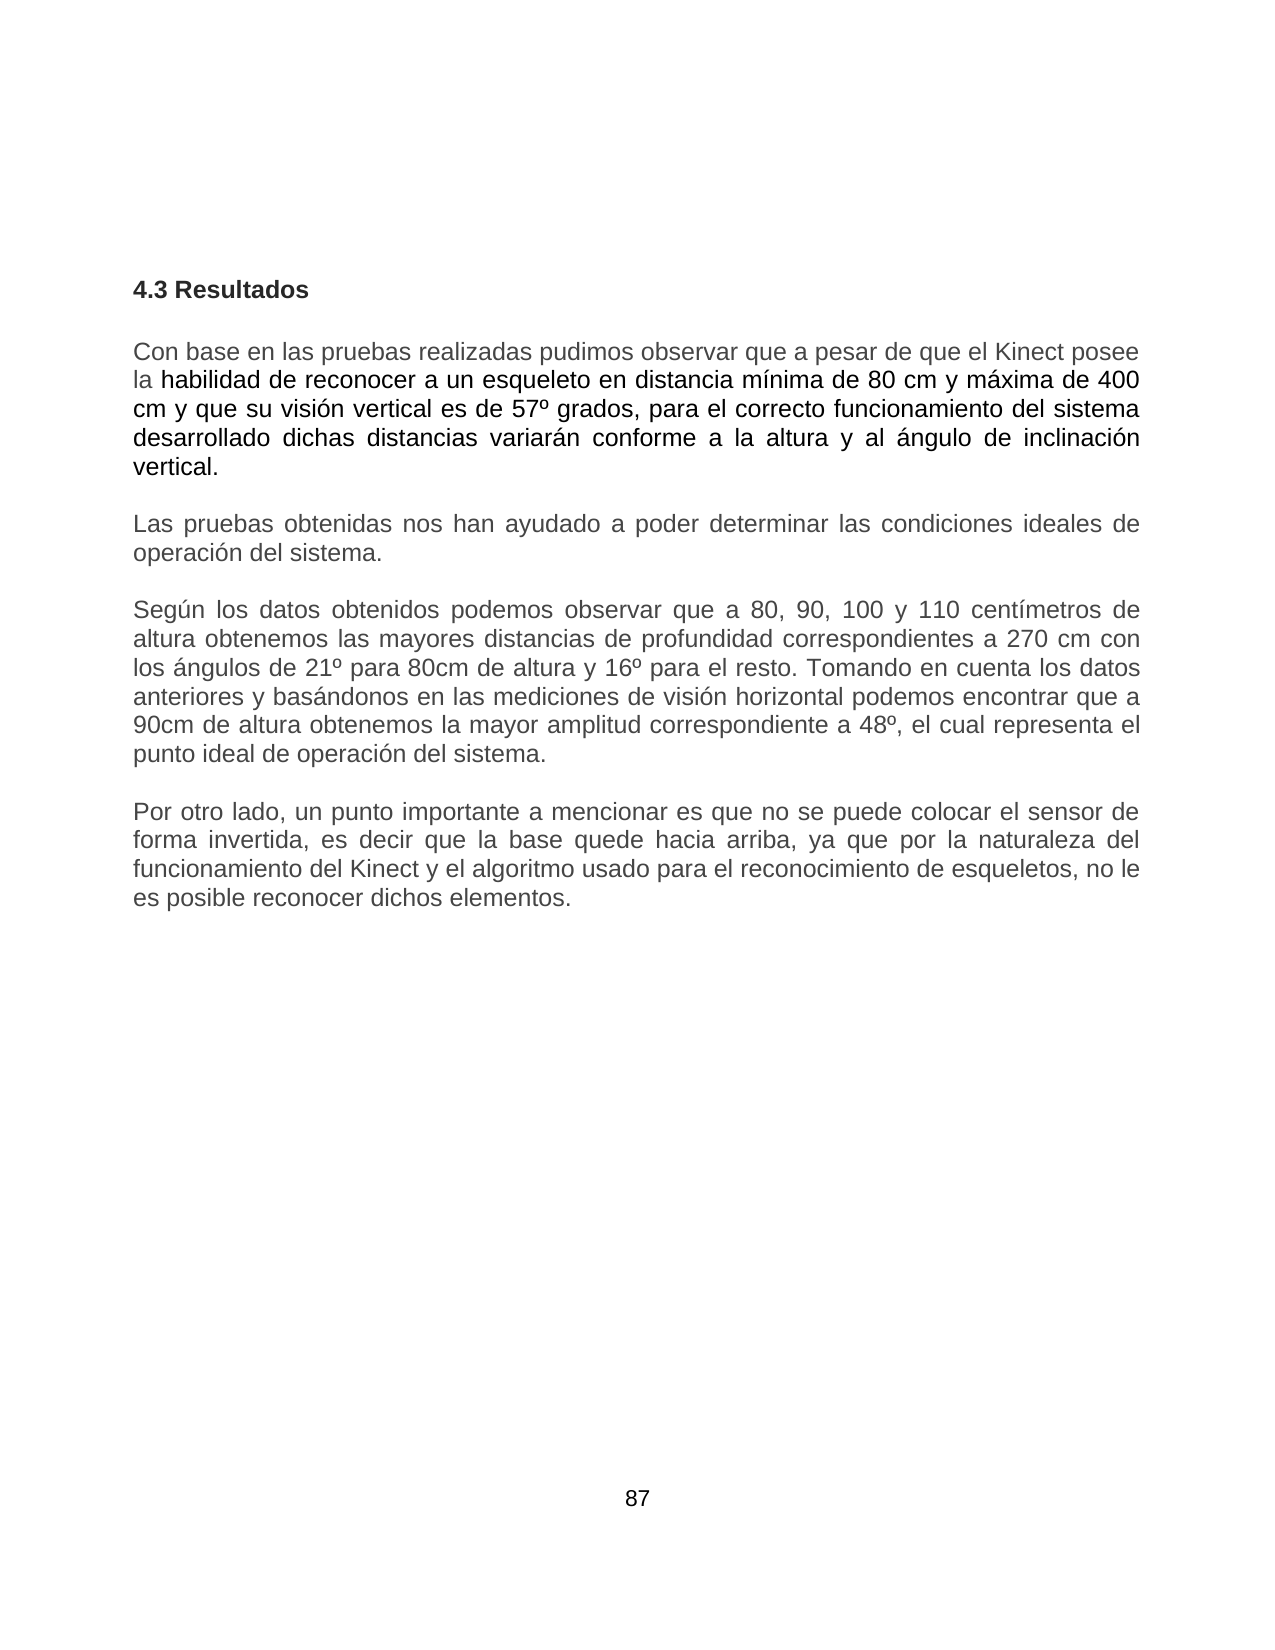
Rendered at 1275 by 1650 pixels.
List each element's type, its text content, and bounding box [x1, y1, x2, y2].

text Con base en las pruebas realizadas pudimos observar que a pesar de que el Kinect posee la habilidad de reconocer a un esqueleto en distancia mínima de 80 cm y máxima de 400 cm y que su visión vertical es de 57º grados, para el correcto funcionamiento del sistema desarrollado dichas distancias variarán conforme a la altura y al ángulo de inclinación vertical. [133, 337, 1142, 481]
text Por otro lado, un punto importante a mencionar es que no se puede colocar el sensor de forma invertida, es decir que la base quede hacia arriba, ya que por la naturaleza del funcionamiento del Kinect y el algoritmo usado para el reconocimiento de esqueletos, no le es posible reconocer dichos elementos. [133, 797, 1142, 912]
text Según los datos obtenidos podemos observar que a 80, 90, 100 y 110 centímetros de altura obtenemos las mayores distancias de profundidad correspondientes a 270 cm con los ángulos de 21º para 80cm de altura y 16º para el resto. Tomando en cuenta los datos anteriores y basándonos en las mediciones de visión horizontal podemos encontrar que a 90cm de altura obtenemos la mayor amplitud correspondiente a 48º, el cual representa el punto ideal de operación del sistema. [133, 567, 1142, 768]
text Las pruebas obtenidas nos han ayudado a poder determinar las condiciones ideales de operación del sistema. [133, 509, 1142, 567]
subtitle 4.3 Resultados [133, 275, 1142, 304]
